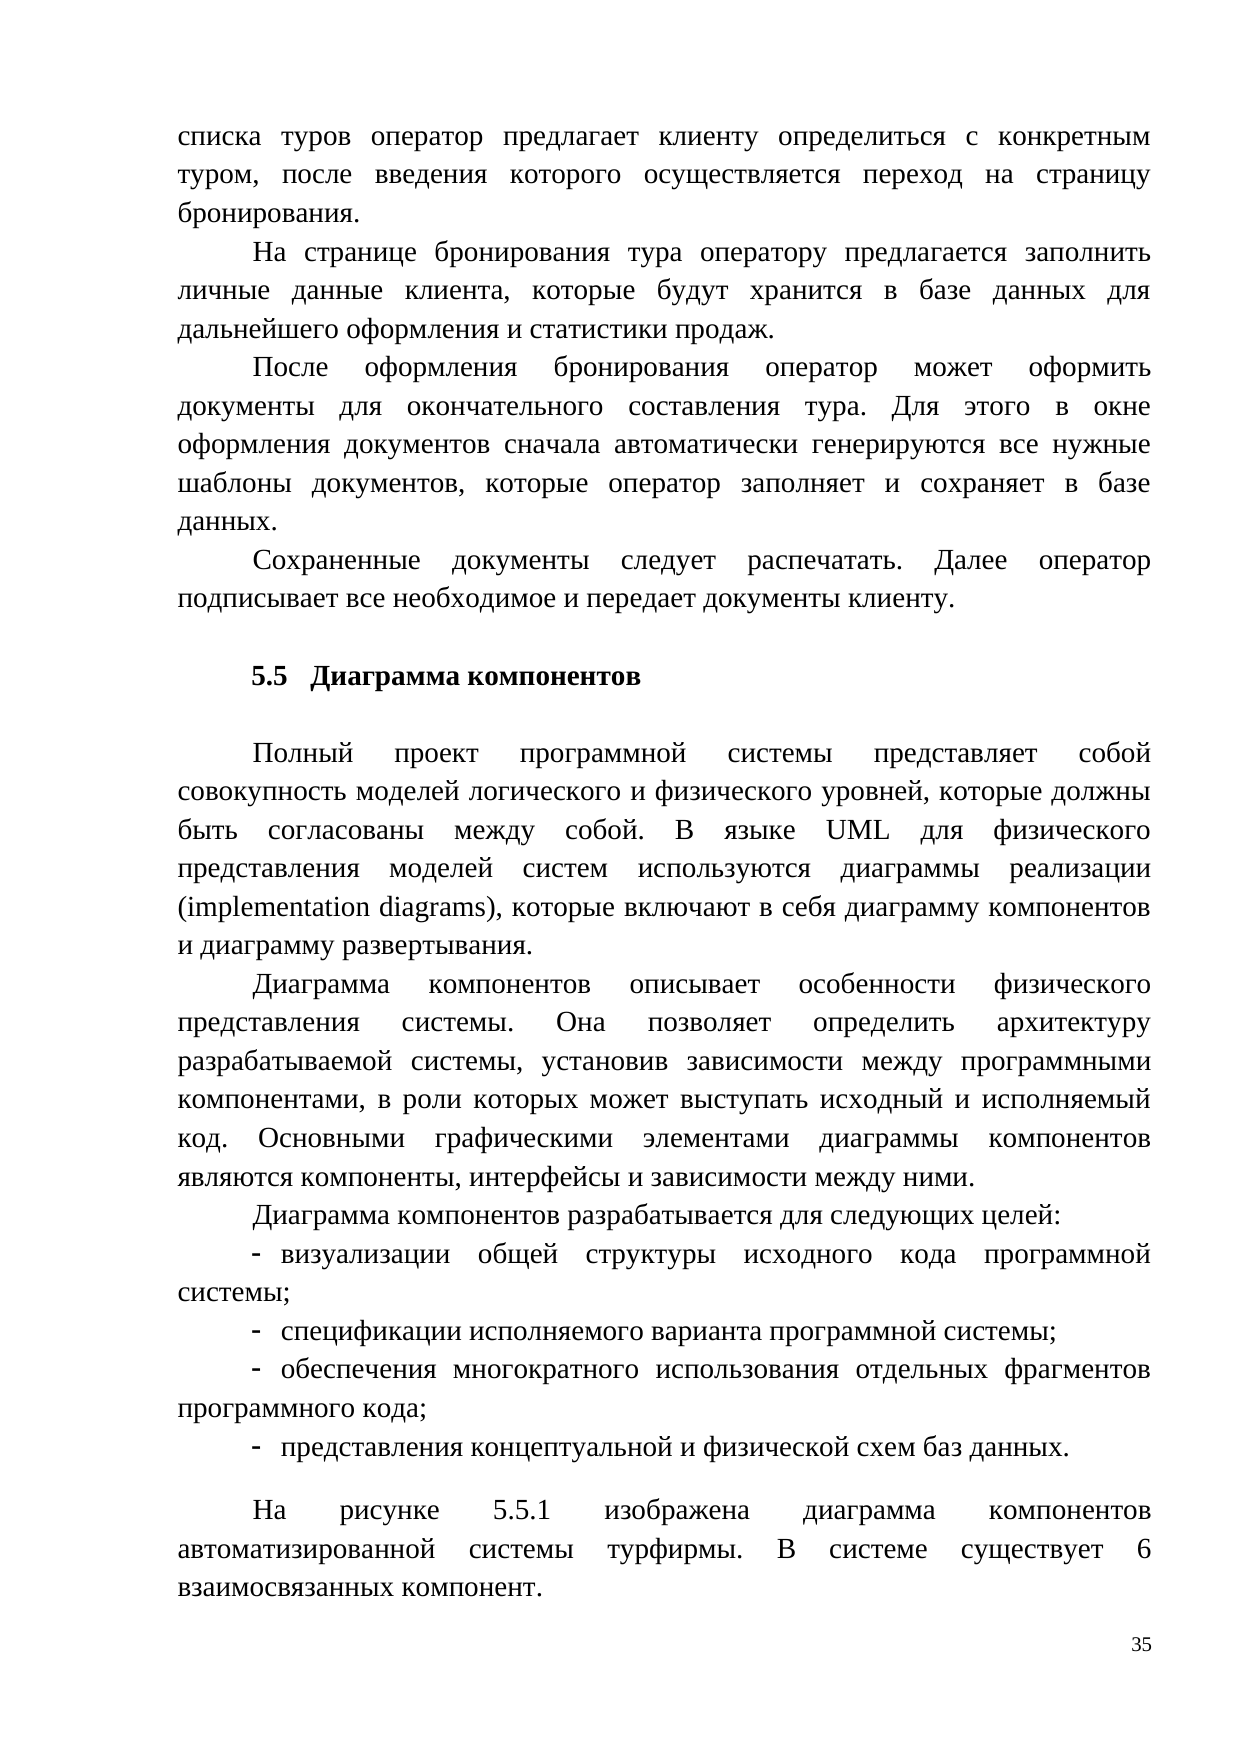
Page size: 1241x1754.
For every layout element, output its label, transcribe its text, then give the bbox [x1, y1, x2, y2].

list визуализации общей структуры исходного кода программной системы; [177, 1236, 1152, 1308]
text На странице бронирования тура оператору предлагается заполнить личные данные клиента, которые будут хранится в базе данных для дальнейшего оформления и статистики продаж. [177, 234, 1152, 344]
list обеспечения многократного использования отдельных фрагментов программного кода; [177, 1352, 1152, 1424]
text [177, 118, 1152, 229]
list спецификации исполняемого варианта программной системы; [177, 1313, 1152, 1347]
text На рисунке 5.5.1 изображена диаграмма компонентов автоматизированной системы турфирмы. В системе существует 6 взаимосвязанных компонент. [177, 1492, 1152, 1603]
text После оформления бронирования оператор может оформить документы для окончательного составления тура. Для этого в окне оформления документов сначала автоматически генерируются все нужные шаблоны документов, которые оператор заполняет и сохраняет в базе данных. [177, 349, 1152, 537]
text Диаграмма компонентов разрабатывается для следующих целей: [177, 1197, 1152, 1231]
text Диаграмма компонентов описывает особенности физического представления системы. Она позволяет определить архитектуру разрабатываемой системы, установив зависимости между программными компонентами, в роли которых может выступать исходный и исполняемый код. Основными графическими элементами диаграммы компонентов являются компоненты, интерфейсы и зависимости между ними. [177, 966, 1152, 1192]
list представления концептуальной и физической схем баз данных. [177, 1429, 1152, 1462]
text Полный проект программной системы представляет собой совокупность моделей логического и физического уровней, которые должны быть согласованы между собой. В языке UML для физического представления моделей систем используются диаграммы реализации (implementation diagrams), которые включают в себя диаграмму компонентов и диаграмму развертывания. [177, 735, 1152, 961]
subtitle 5.5 Диаграмма компонентов [251, 658, 1152, 691]
text Сохраненные документы следует распечатать. Далее оператор подписывает все необходимое и передает документы клиенту. [177, 542, 1152, 614]
